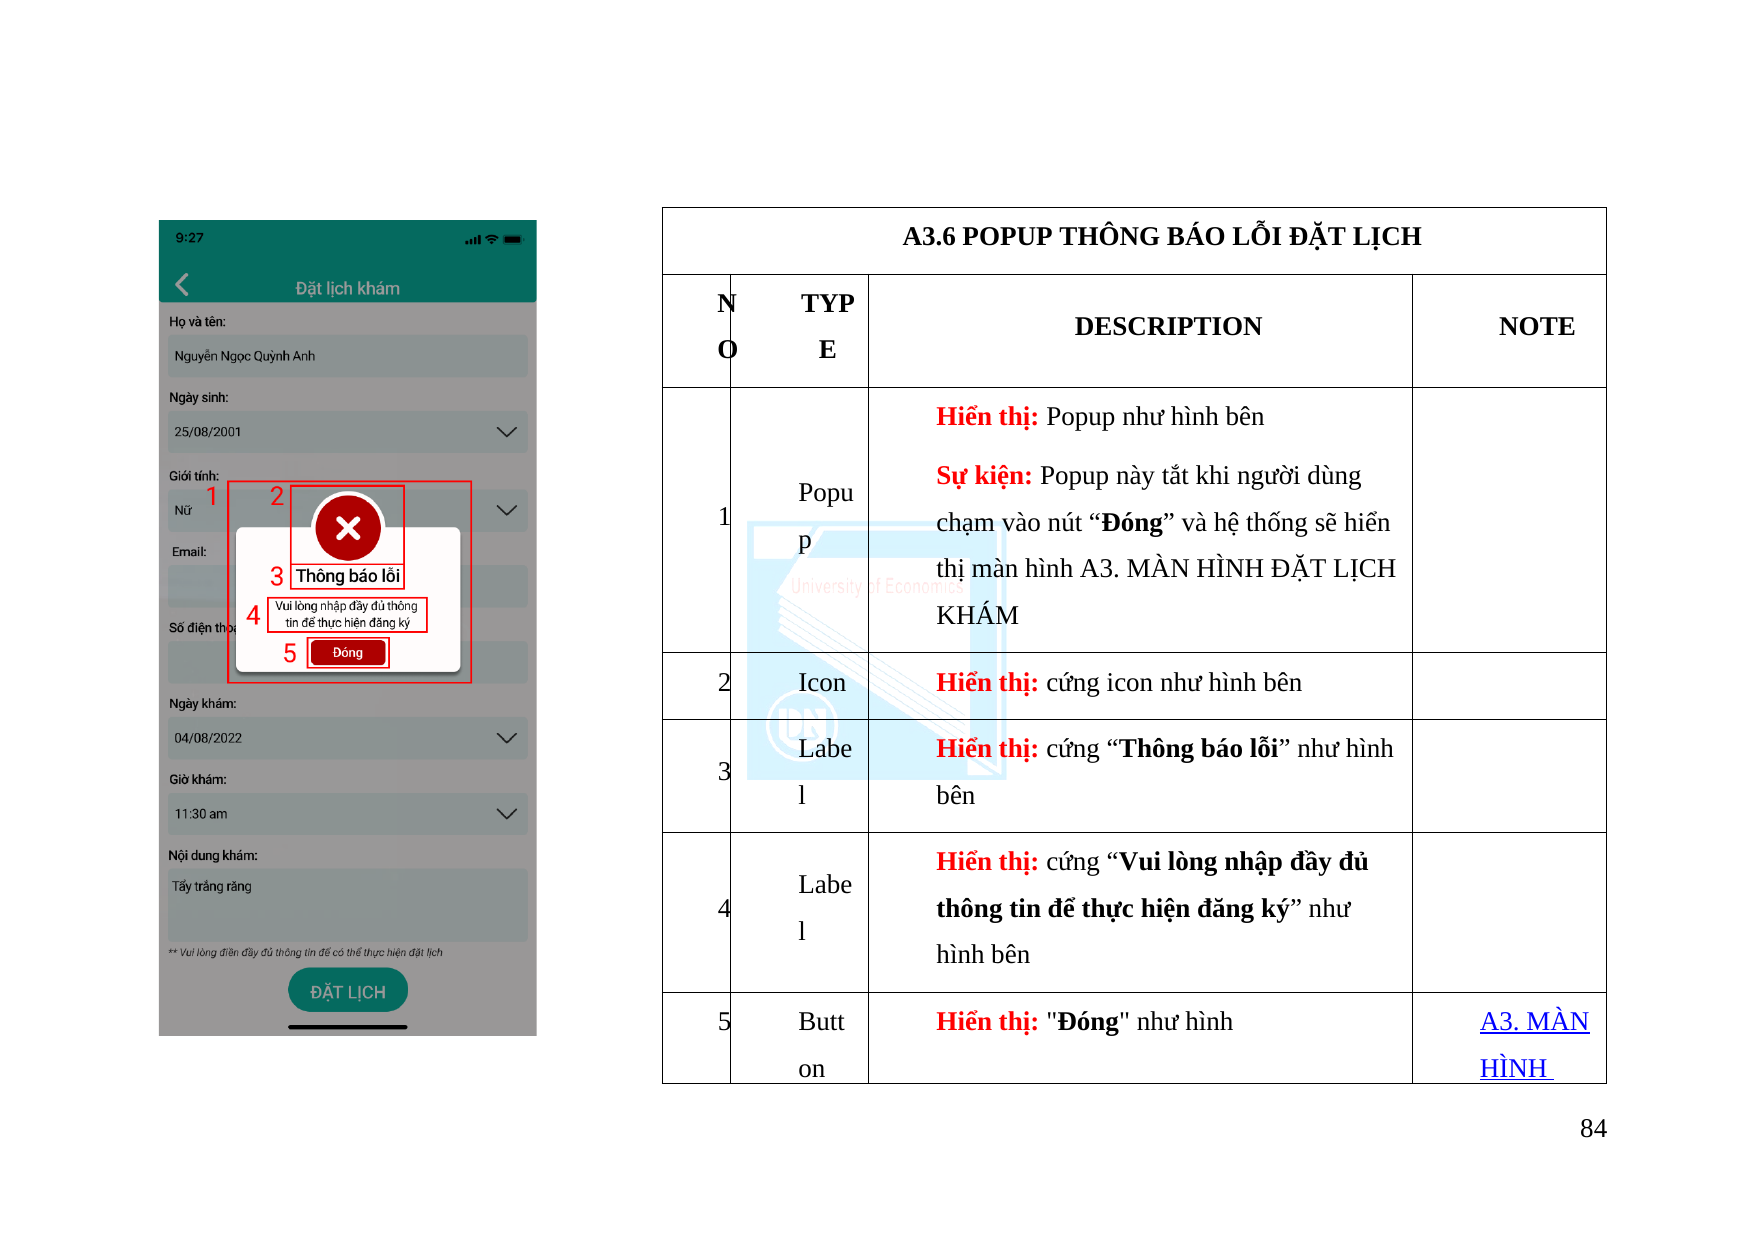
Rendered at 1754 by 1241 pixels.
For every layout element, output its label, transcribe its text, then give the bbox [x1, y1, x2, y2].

table_cell TYPE [731, 275, 868, 387]
table_cell DESCRIPTION [869, 275, 1412, 387]
table_cell NOTE [1413, 275, 1606, 387]
table_cell NO [663, 275, 730, 387]
table_cell 1 [663, 388, 730, 652]
table_cell [1413, 388, 1606, 652]
table_cell [1413, 720, 1606, 832]
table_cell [1413, 993, 1606, 1083]
table_cell 4 [663, 833, 730, 992]
table_header A3.6 POPUP THÔNG BÁO LỖI ĐẶT LỊCH [663, 208, 1606, 273]
table_cell Popup [731, 388, 868, 652]
table_cell Hiển thị: cứng icon như hình bên [869, 653, 1412, 719]
table_cell Hiển thị: cứng “Thông báo lỗi” như hình bên [869, 720, 1412, 832]
table_cell Hiển thị: Popup như hình bên Sự kiện: Popup này tắt khi người dùng chạm vào nút “Đóng” và hệ thống sẽ hiển thị màn hình A3. MÀN HÌNH ĐẶT LỊCH KHÁM [869, 388, 1412, 652]
table_cell [1413, 653, 1606, 719]
table_header [147, 207, 662, 1083]
table_cell Label [731, 833, 868, 992]
table_cell Button [731, 993, 868, 1083]
table_cell Label [731, 720, 868, 832]
table_cell 2 [663, 653, 730, 719]
table_cell Hiển thị: cứng “Vui lòng nhập đầy đủ thông tin để thực hiện đăng ký” như hình bên [869, 833, 1412, 992]
picture [158, 220, 537, 1036]
table_cell [1413, 833, 1606, 992]
table_cell 3 [663, 720, 730, 832]
table_cell 5 [663, 993, 730, 1083]
table_cell Icon [731, 653, 868, 719]
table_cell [869, 993, 1412, 1083]
